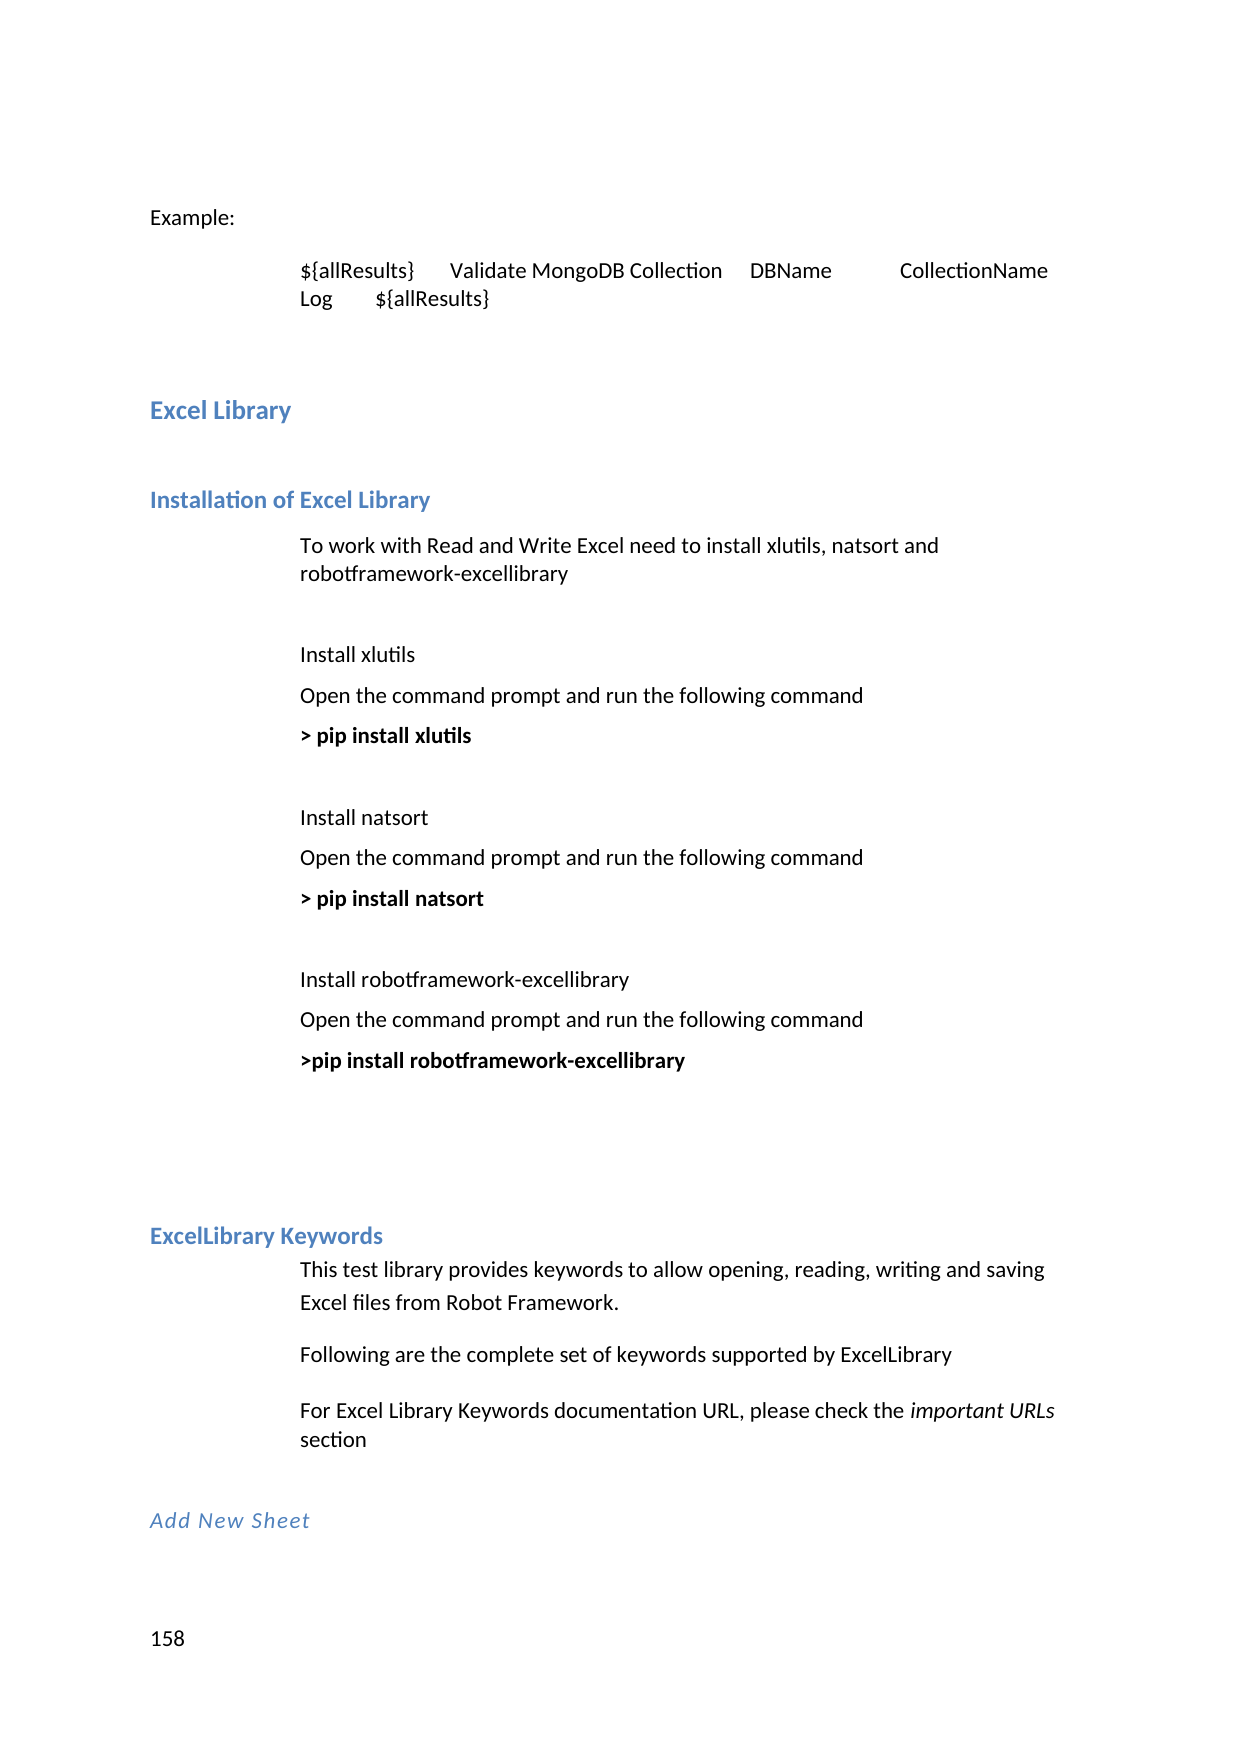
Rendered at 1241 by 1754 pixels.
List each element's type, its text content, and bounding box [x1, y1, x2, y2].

subtitle Add New Sheet [150, 1506, 1090, 1534]
text Open the command prompt and run the following command [225, 1005, 1090, 1033]
text Example: [150, 203, 1090, 231]
subtitle Installation of Excel Library [150, 484, 1090, 514]
text For Excel Library Keywords documentation URL, please check the important URLs section [300, 1397, 1090, 1453]
text Open the command prompt and run the following command [225, 843, 1090, 871]
text ${allResults} Validate MongoDB Collection DBName CollectionName [225, 256, 1090, 284]
text >pip install robotframework-excellibrary [225, 1046, 1090, 1074]
text Install robotframework-excellibrary [300, 965, 1090, 993]
text Log ${allResults} [225, 284, 1090, 312]
subtitle ExcelLibrary Keywords [150, 1220, 1090, 1251]
text Install xlutils [300, 641, 1090, 669]
text Install natsort [300, 803, 1090, 831]
text Following are the complete set of keywords supported by ExcelLibrary [300, 1341, 1090, 1369]
text This test library provides keywords to allow opening, reading, writing and saving Excel files from Robot Framework. [300, 1255, 1090, 1316]
text > pip install xlutils [225, 722, 1090, 750]
text > pip install natsort [225, 884, 1090, 912]
text Open the command prompt and run the following command [225, 681, 1090, 709]
text To work with Read and Write Excel need to install xlutils, natsort and robotframework-excellibrary [300, 532, 1090, 588]
subtitle Excel Library [150, 393, 1090, 426]
